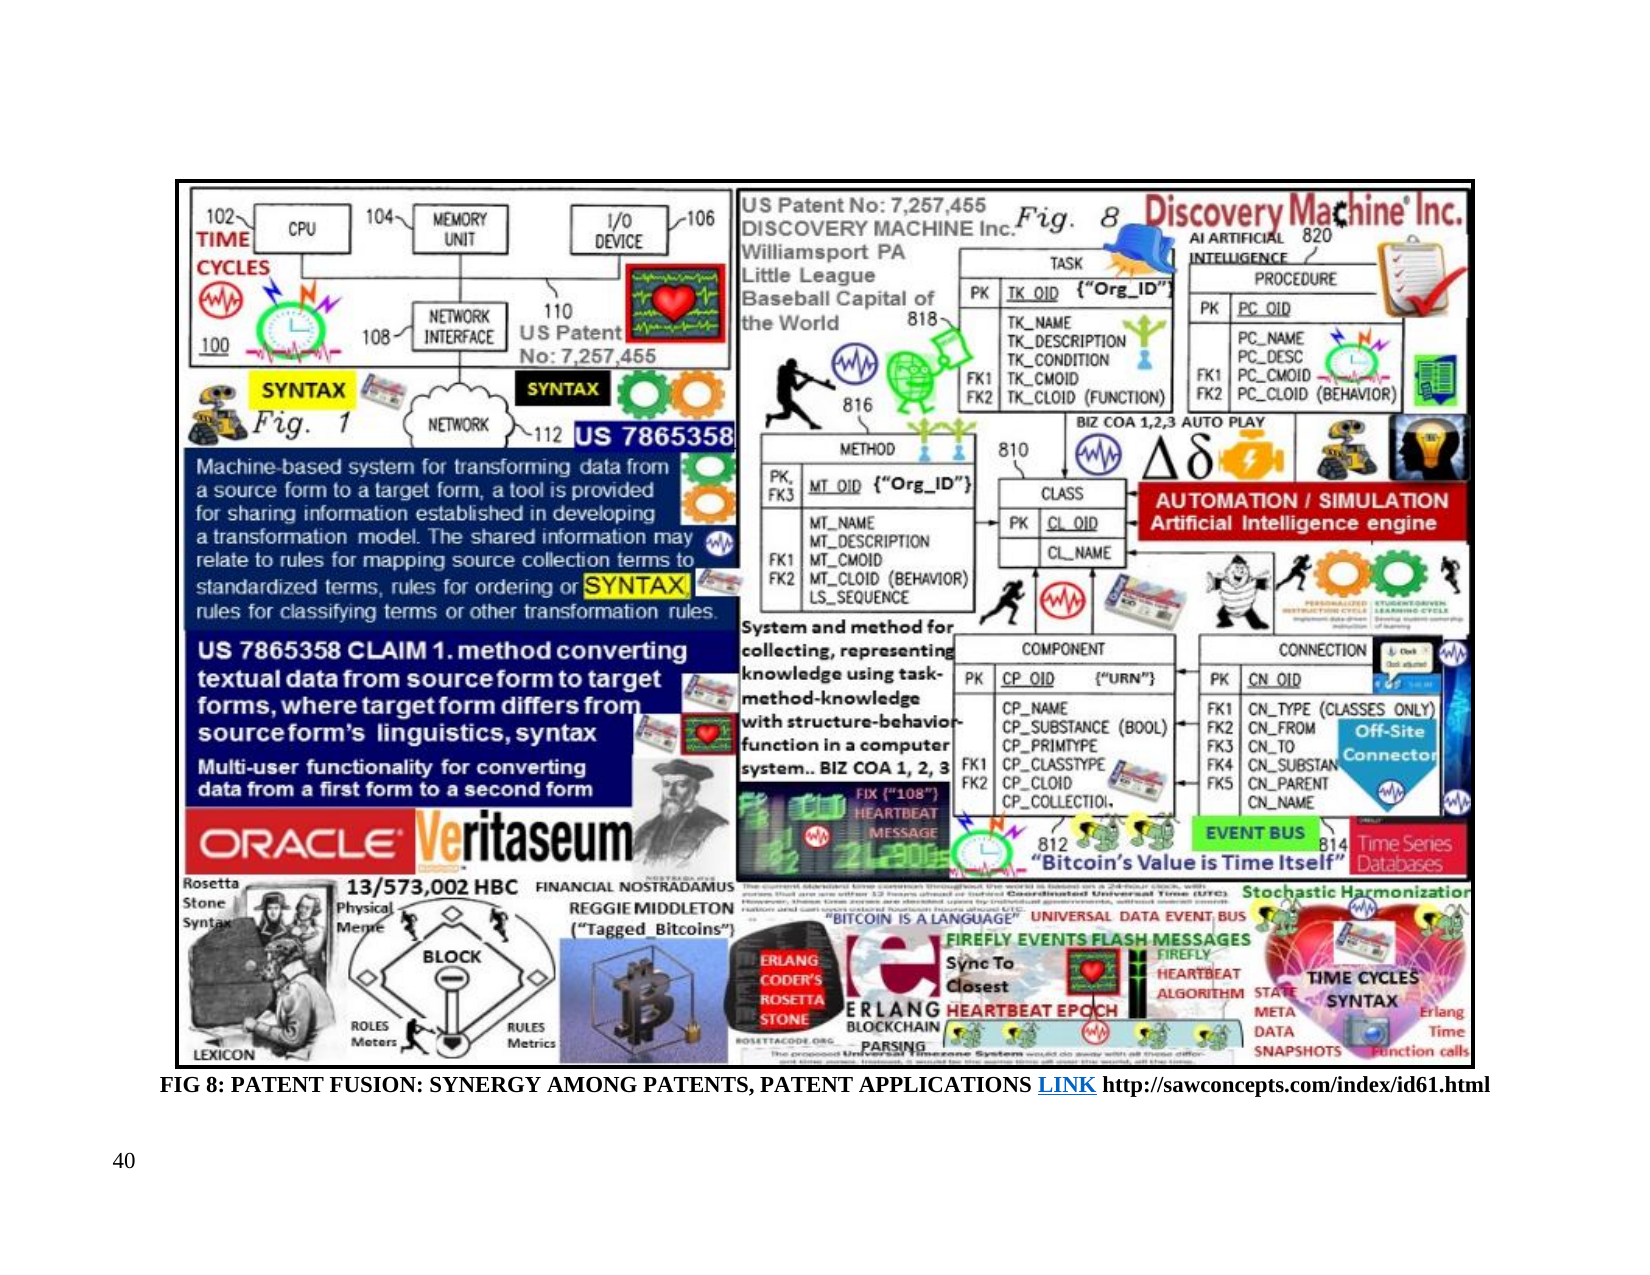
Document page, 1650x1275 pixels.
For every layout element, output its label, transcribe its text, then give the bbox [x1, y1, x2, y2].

picture [179, 183, 1471, 1065]
text FIG 8: PATENT FUSION: SYNERGY AMONG PATENTS, PATENT APPLICATIONS LINK http://sawconcepts.com/index/id61.html [37, 1071, 1612, 1097]
